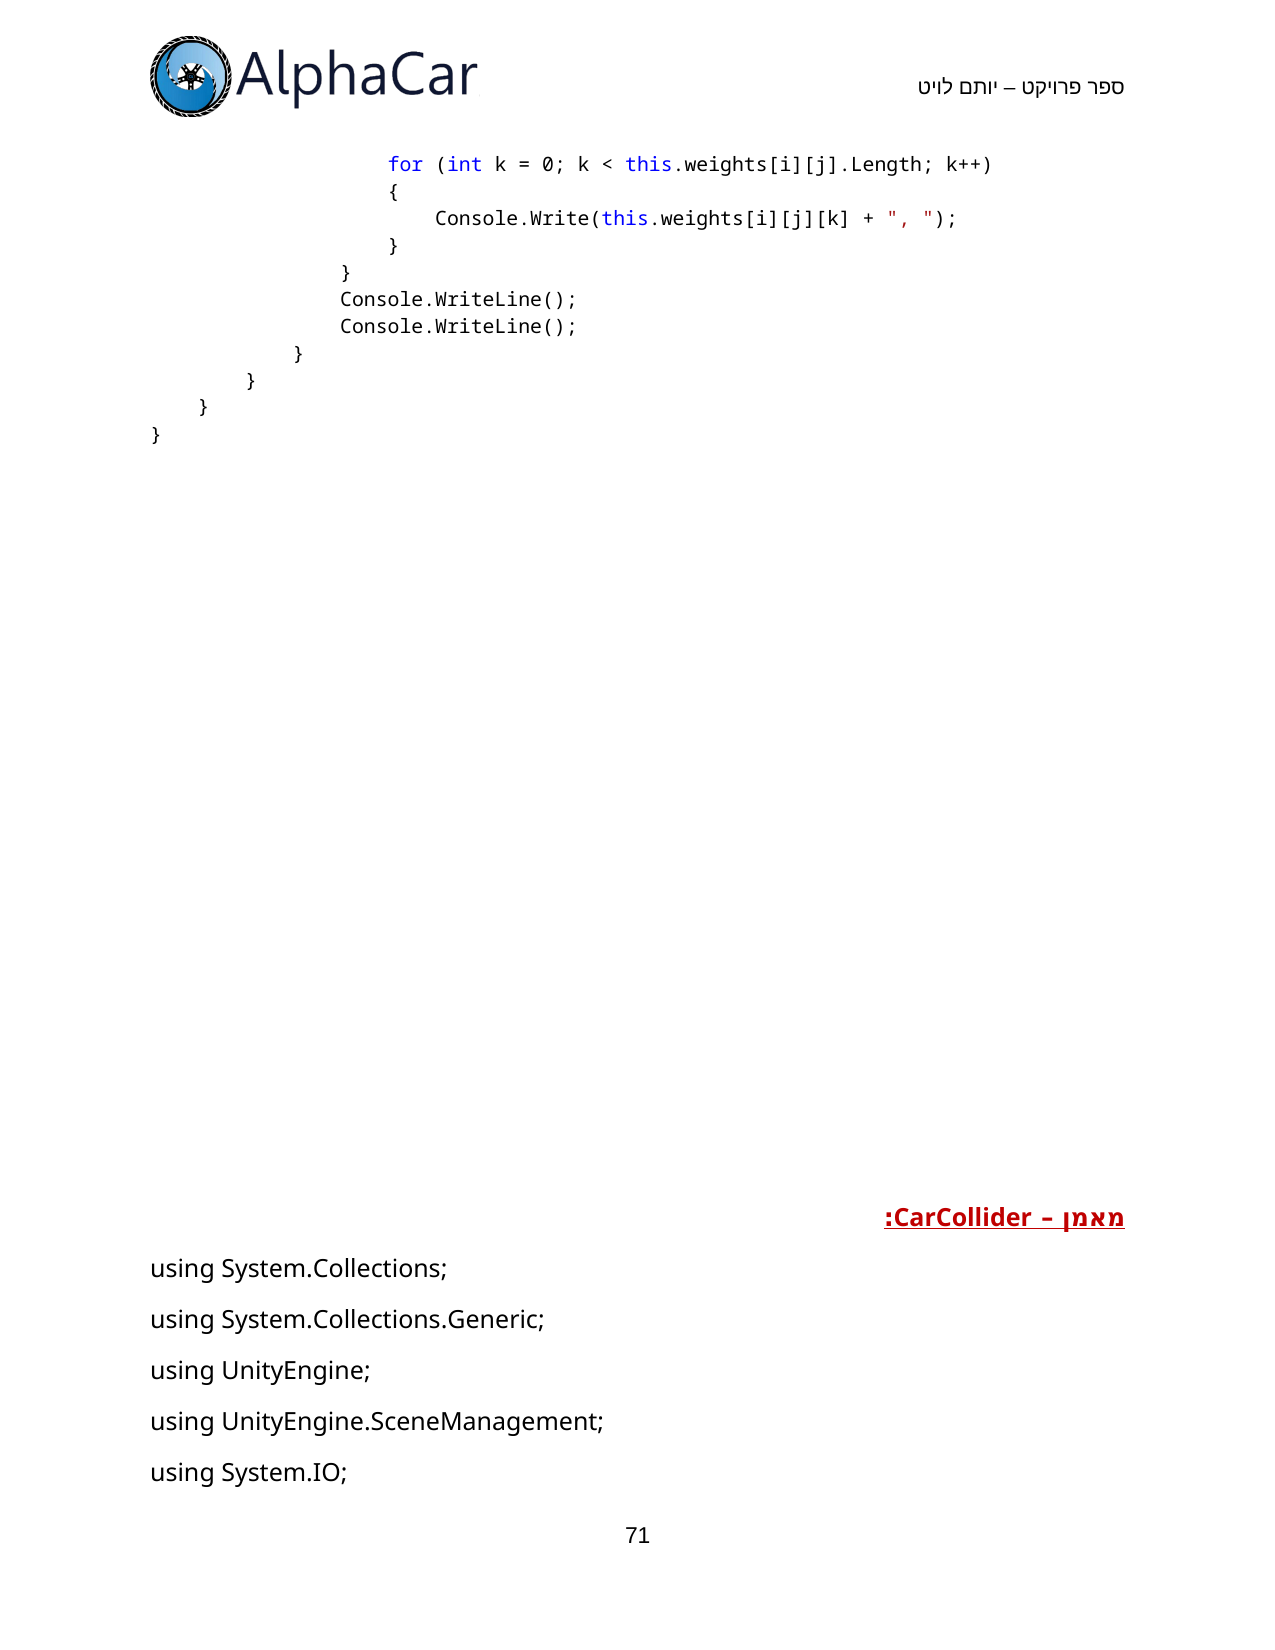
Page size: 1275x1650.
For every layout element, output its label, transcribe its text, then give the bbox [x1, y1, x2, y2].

picture [150, 36, 481, 117]
text using UnityEngine; [150, 1352, 1125, 1386]
text Console.WriteLine(); [150, 285, 1125, 312]
text } [150, 366, 1125, 393]
text Console.WriteLine(); [150, 312, 1125, 339]
text מאמן – CarCollider: [150, 1199, 1125, 1233]
text } [150, 420, 1125, 447]
text { [150, 177, 1125, 204]
text } [150, 339, 1125, 366]
text } [150, 258, 1125, 285]
text } [150, 231, 1125, 258]
text using System.Collections.Generic; [150, 1301, 1125, 1335]
text for (int k = 0; k < this.weights[i][j].Length; k++) [150, 150, 1125, 177]
text using UnityEngine.SceneManagement; [150, 1403, 1125, 1437]
text Console.Write(this.weights[i][j][k] + ", "); [150, 204, 1125, 231]
text } [150, 393, 1125, 420]
text using System.Collections; [150, 1250, 1125, 1284]
text using System.IO; [150, 1454, 1125, 1488]
